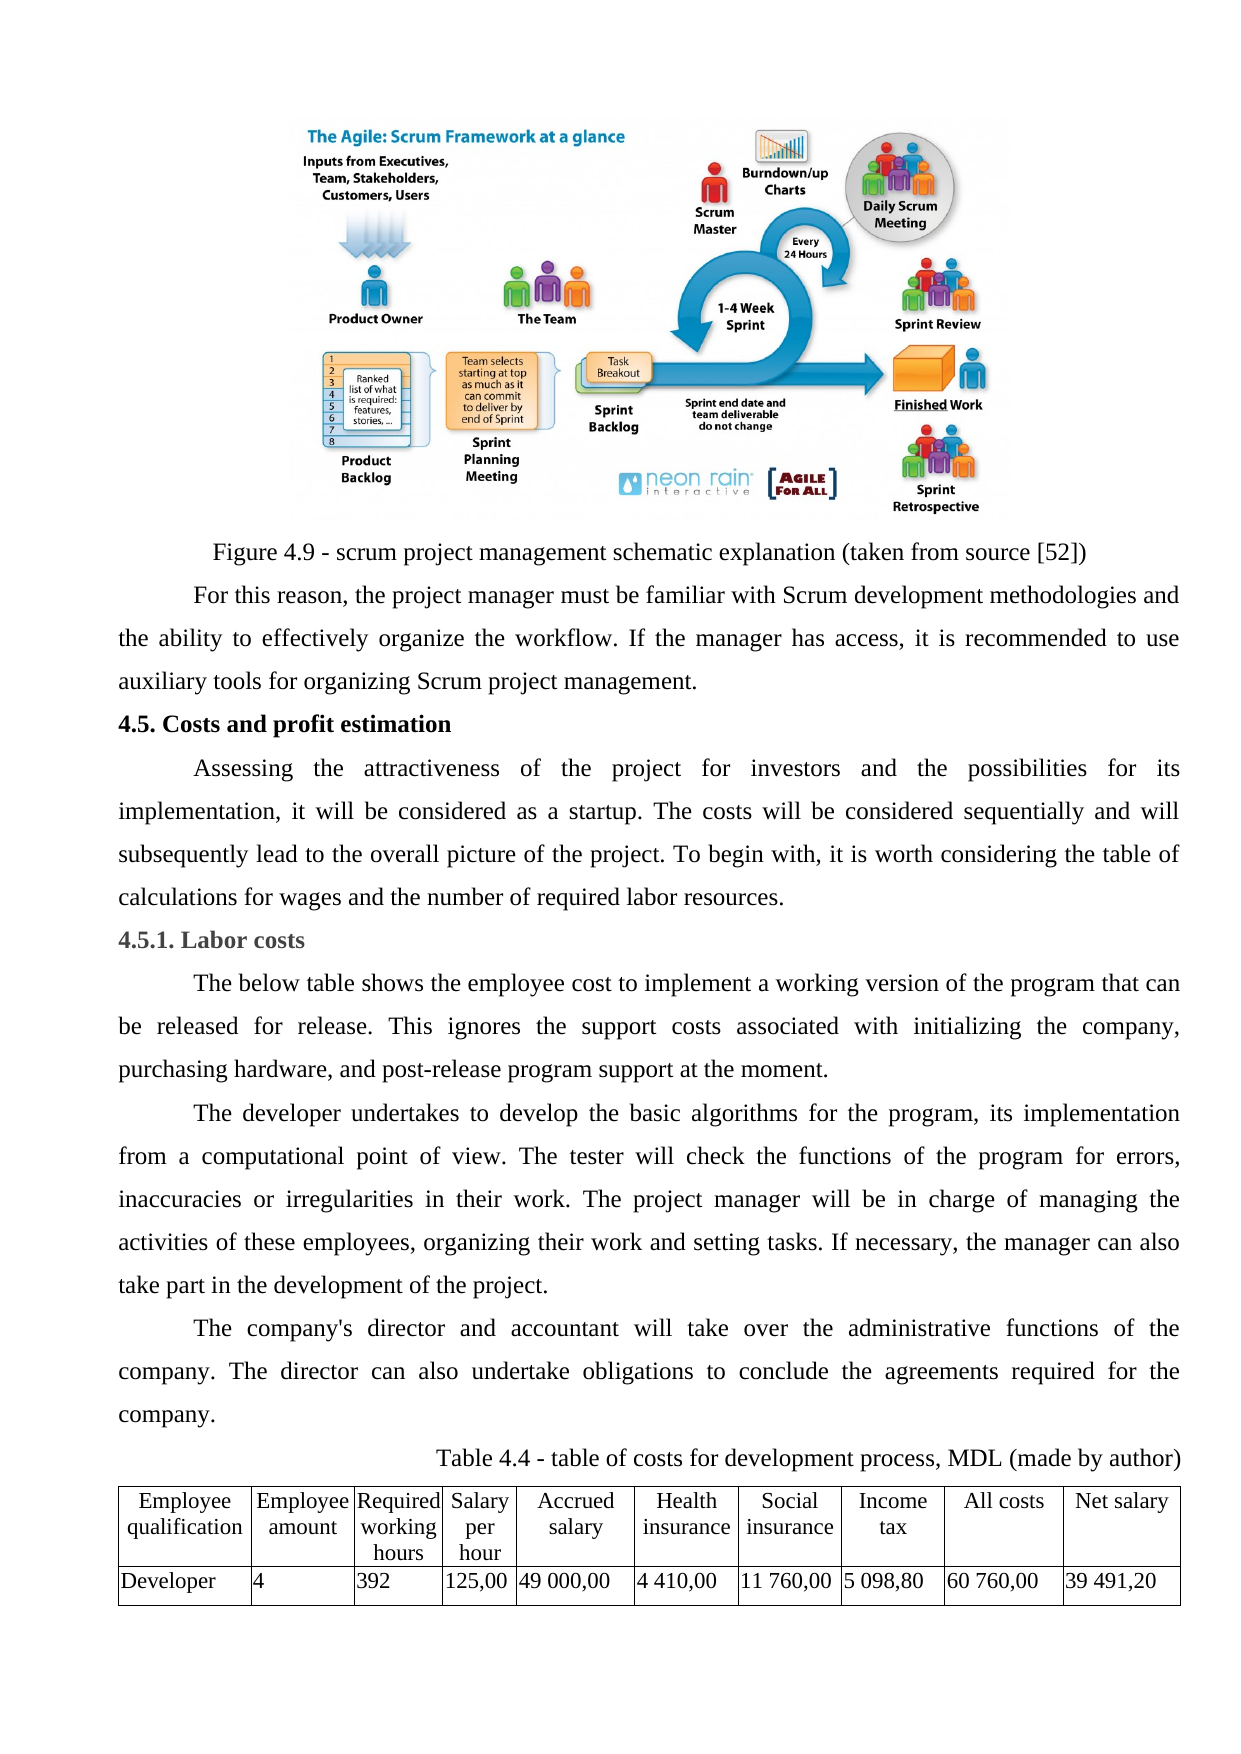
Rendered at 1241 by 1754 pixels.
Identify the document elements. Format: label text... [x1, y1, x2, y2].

table_header Net salary [1064, 1487, 1180, 1566]
table_cell 125,00 [443, 1567, 516, 1604]
table_cell 39 491,20 [1064, 1567, 1180, 1604]
text The below table shows the employee cost to implement a working version of the program that can be released for release. This ignores the support costs associated with initializing the company, purchasing hardware, and post-release program support at the moment. [118, 968, 1181, 1083]
text Figure 4.9 - scrum project management schematic explanation (taken from source [52]) [118, 537, 1181, 566]
table_header Accrued salary [517, 1487, 634, 1566]
table_header Salary per hour [443, 1487, 516, 1566]
subtitle 4.5. Costs and profit estimation [118, 709, 1181, 738]
table_cell 60 760,00 [945, 1567, 1063, 1604]
table_header Required working hours [355, 1487, 442, 1566]
table_cell Developer [119, 1567, 251, 1604]
table_header All costs [945, 1487, 1063, 1566]
table_cell 49 000,00 [517, 1567, 634, 1604]
text Table 4.4 - table of costs for development process, MDL (made by author) [118, 1443, 1181, 1471]
picture [289, 118, 1010, 524]
table_cell 11 760,00 [739, 1567, 841, 1604]
table_header Employee amount [252, 1487, 354, 1566]
table_cell 4 [252, 1567, 354, 1604]
text Assessing the attractiveness of the project for investors and the possibilities for its implementation, it will be considered as a startup. The costs will be considered sequentially and will subsequently lead to the overall picture of the project. To begin with, it is worth considering the table of calculations for wages and the number of required labor resources. [118, 753, 1181, 911]
table_header Health insurance [635, 1487, 738, 1566]
text The developer undertakes to develop the basic algorithms for the program, its implementation from a computational point of view. The tester will check the functions of the program for errors, inaccuracies or irregularities in their work. The project manager will be in charge of managing the activities of these employees, organizing their work and setting tasks. If necessary, the manager can also take part in the development of the project. [118, 1098, 1181, 1299]
text For this reason, the project manager must be familiar with Scrum development methodologies and the ability to effectively organize the workflow. If the manager has access, it is recommended to use auxiliary tools for organizing Scrum project management. [118, 580, 1181, 695]
table_header Income tax [842, 1487, 944, 1566]
table_cell 5 098,80 [842, 1567, 944, 1604]
text The company's director and accountant will take over the administrative functions of the company. The director can also undertake obligations to conclude the agreements required for the company. [118, 1313, 1181, 1428]
table_header Social insurance [739, 1487, 841, 1566]
table_header Employee qualification [119, 1487, 251, 1566]
table_cell 392 [355, 1567, 442, 1604]
table_cell 4 410,00 [635, 1567, 738, 1604]
subtitle 4.5.1. Labor costs [118, 925, 1181, 954]
